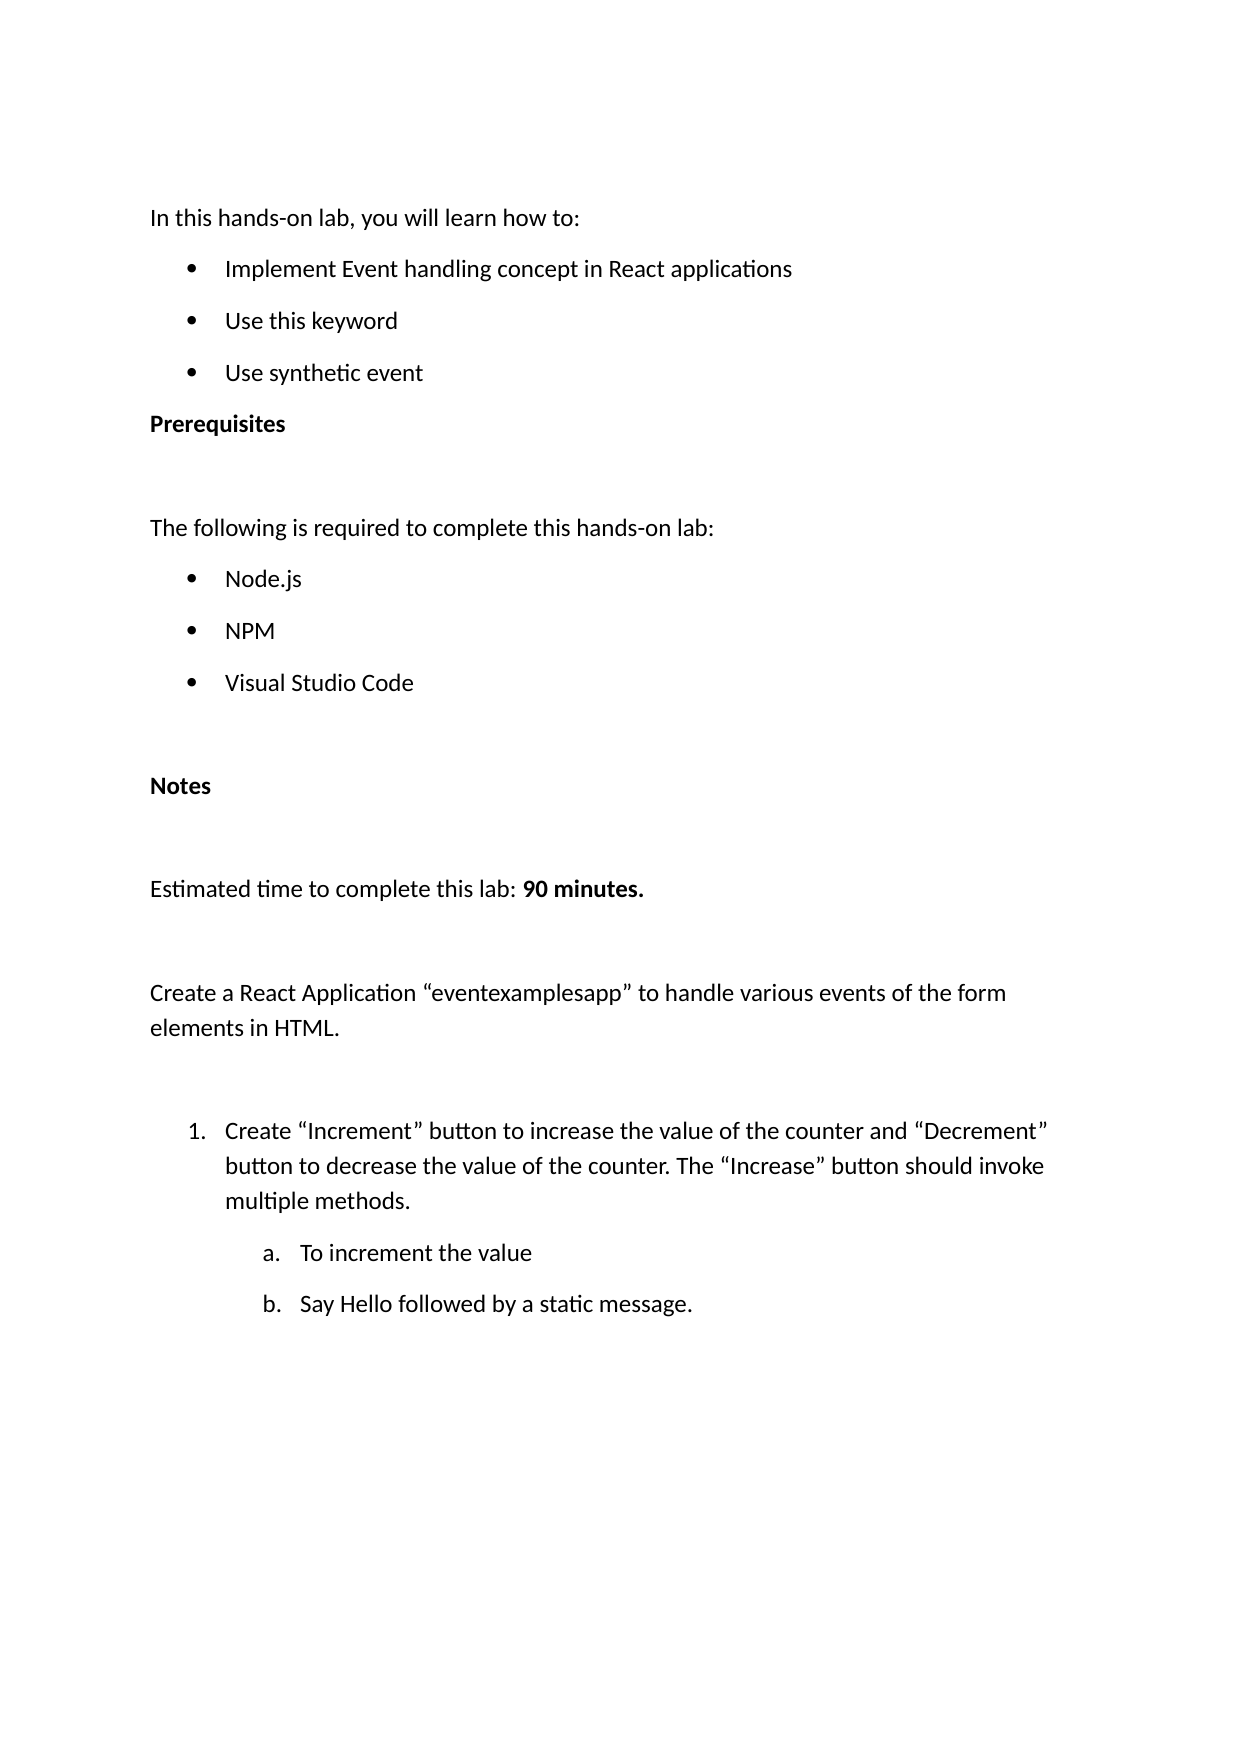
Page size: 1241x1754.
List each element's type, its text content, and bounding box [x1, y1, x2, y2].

list Visual Studio Code [187, 667, 1090, 697]
text Estimated time to complete this lab: 90 minutes. [150, 873, 1090, 904]
text Prerequisites [150, 408, 1090, 439]
list Use this keyword [187, 305, 1090, 336]
list Implement Event handling concept in React applications [187, 253, 1090, 284]
text The following is required to complete this hands-on lab: [150, 512, 1090, 542]
list Create “Increment” button to increase the value of the counter and “Decrement” button to decrease the value of the counter. The “Increase” button should invoke multiple methods. [187, 1115, 1090, 1216]
list NPM [187, 615, 1090, 646]
text Notes [150, 770, 1090, 801]
list Node.js [187, 563, 1090, 594]
list Say Hello followed by a static message. [262, 1288, 1090, 1319]
text In this hands-on lab, you will learn how to: [150, 202, 1090, 232]
list To increment the value [262, 1237, 1090, 1267]
text Create a React Application “eventexamplesapp” to handle various events of the form elements in HTML. [150, 977, 1090, 1042]
list Use synthetic event [187, 357, 1090, 387]
